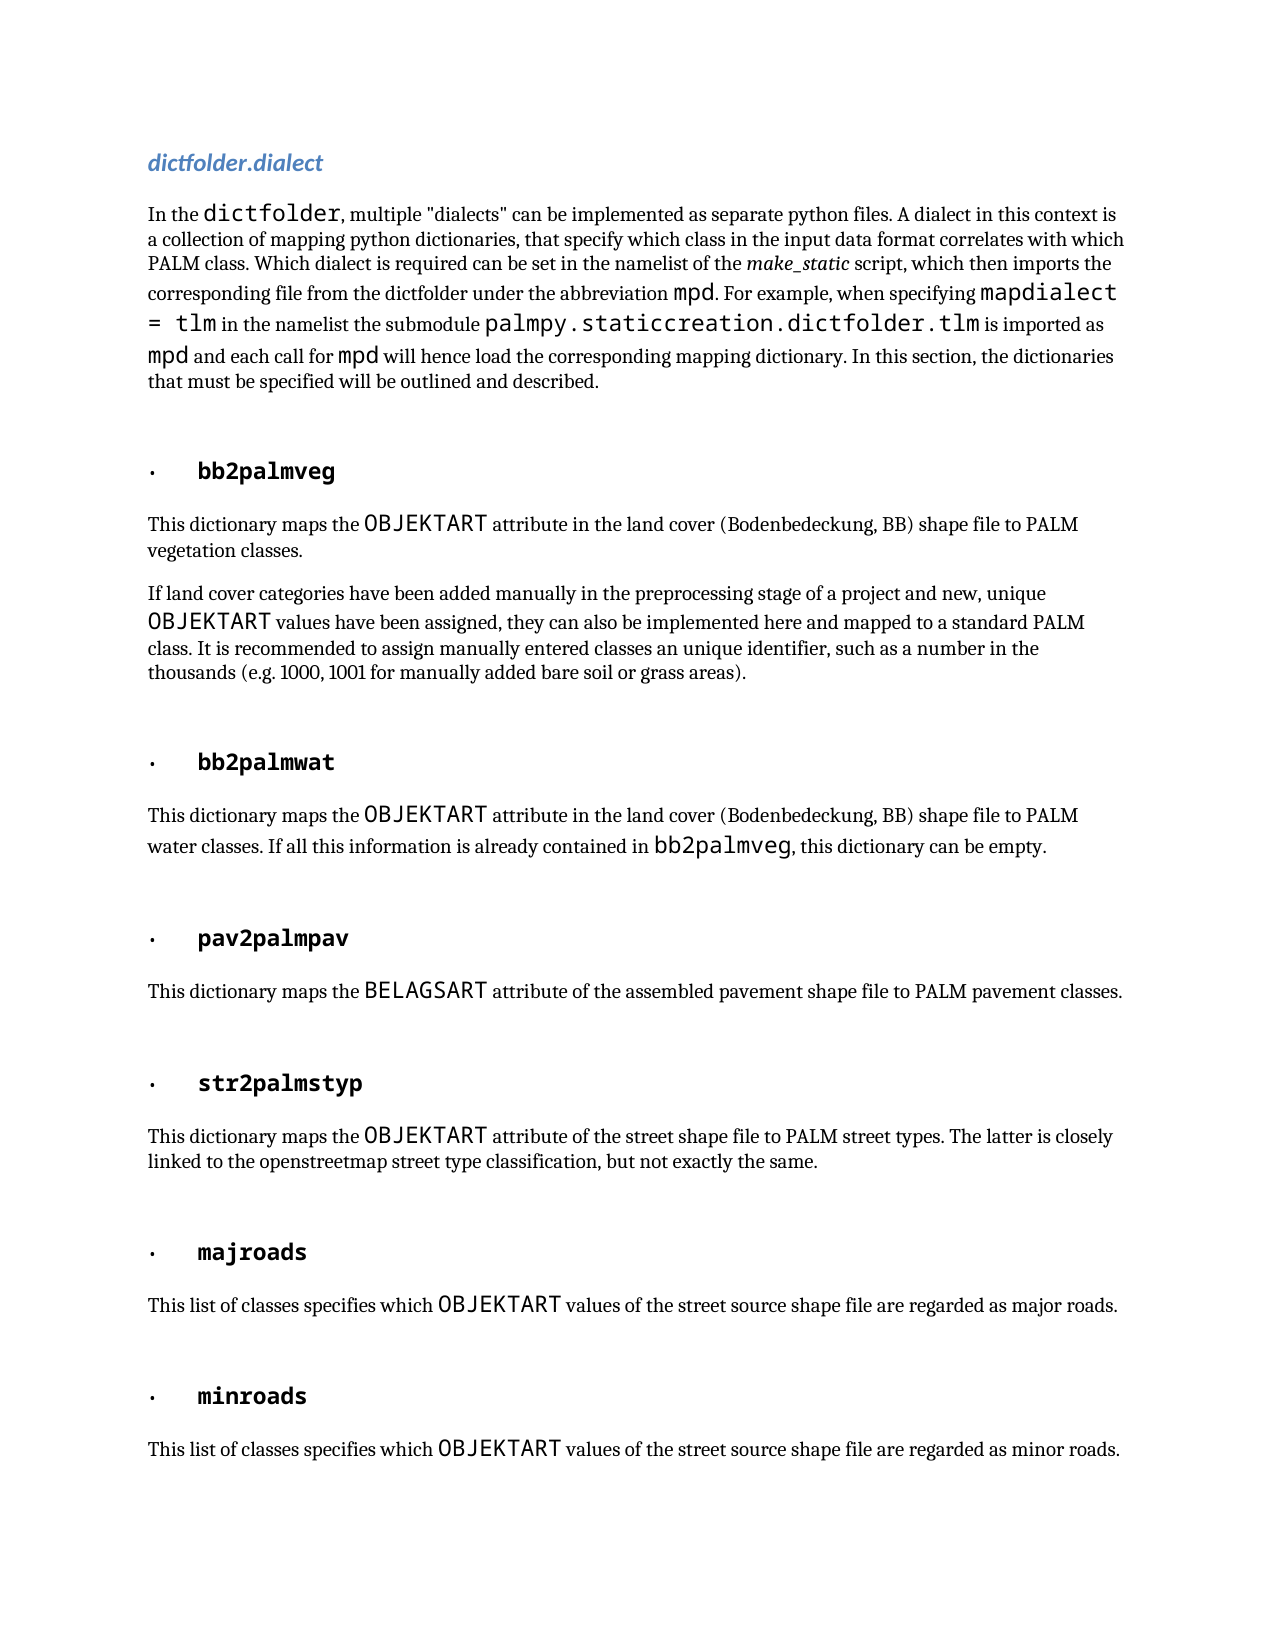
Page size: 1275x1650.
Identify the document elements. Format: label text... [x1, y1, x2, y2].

text This dictionary maps the BELAGSART attribute of the assembled pavement shape file to PALM pavement classes. [148, 974, 1127, 1005]
subtitle dictfolder.dialect [148, 148, 1127, 178]
text This list of classes specifies which OBJEKTART values of the street source shape file are regarded as minor roads. [148, 1432, 1127, 1463]
text This dictionary maps the OBJEKTART attribute in the land cover (Bodenbedeckung, BB) shape file to PALM vegetation classes. [148, 507, 1127, 562]
text If land cover categories have been added manually in the preprocessing stage of a project and new, unique OBJEKTART values have been assigned, they can also be implemented here and mapped to a standard PALM class. It is recommended to assign manually entered classes an unique identifier, such as a number in the thousands (e.g. 1000, 1001 for manually added bare soil or grass areas). [148, 581, 1127, 684]
list bb2palmveg [148, 455, 1127, 486]
list bb2palmwat [148, 746, 1127, 777]
list majroads [148, 1235, 1127, 1267]
text This list of classes specifies which OBJEKTART values of the street source shape file are regarded as major roads. [148, 1287, 1127, 1319]
list minroads [148, 1380, 1127, 1411]
text This dictionary maps the OBJEKTART attribute of the street shape file to PALM street types. The latter is closely linked to the openstreetmap street type classification, but not exactly the same. [148, 1119, 1127, 1174]
list str2palmstyp [148, 1067, 1127, 1098]
list pav2palmpav [148, 922, 1127, 953]
text In the dictfolder, multiple "dialects" can be implemented as separate python files. A dialect in this context is a collection of mapping python dictionaries, that specify which class in the input data format correlates with which PALM class. Which dialect is required can be set in the namelist of the make_static script, which then imports the corresponding file from the dictfolder under the abbreviation mpd. For example, when specifying mapdialect = tlm in the namelist the submodule palmpy.staticcreation.dictfolder.tlm is imported as mpd and each call for mpd will hence load the corresponding mapping dictionary. In this section, the dictionaries that must be specified will be outlined and described. [148, 197, 1127, 394]
text This dictionary maps the OBJEKTART attribute in the land cover (Bodenbedeckung, BB) shape file to PALM water classes. If all this information is already contained in bb2palmveg, this dictionary can be empty. [148, 798, 1127, 860]
